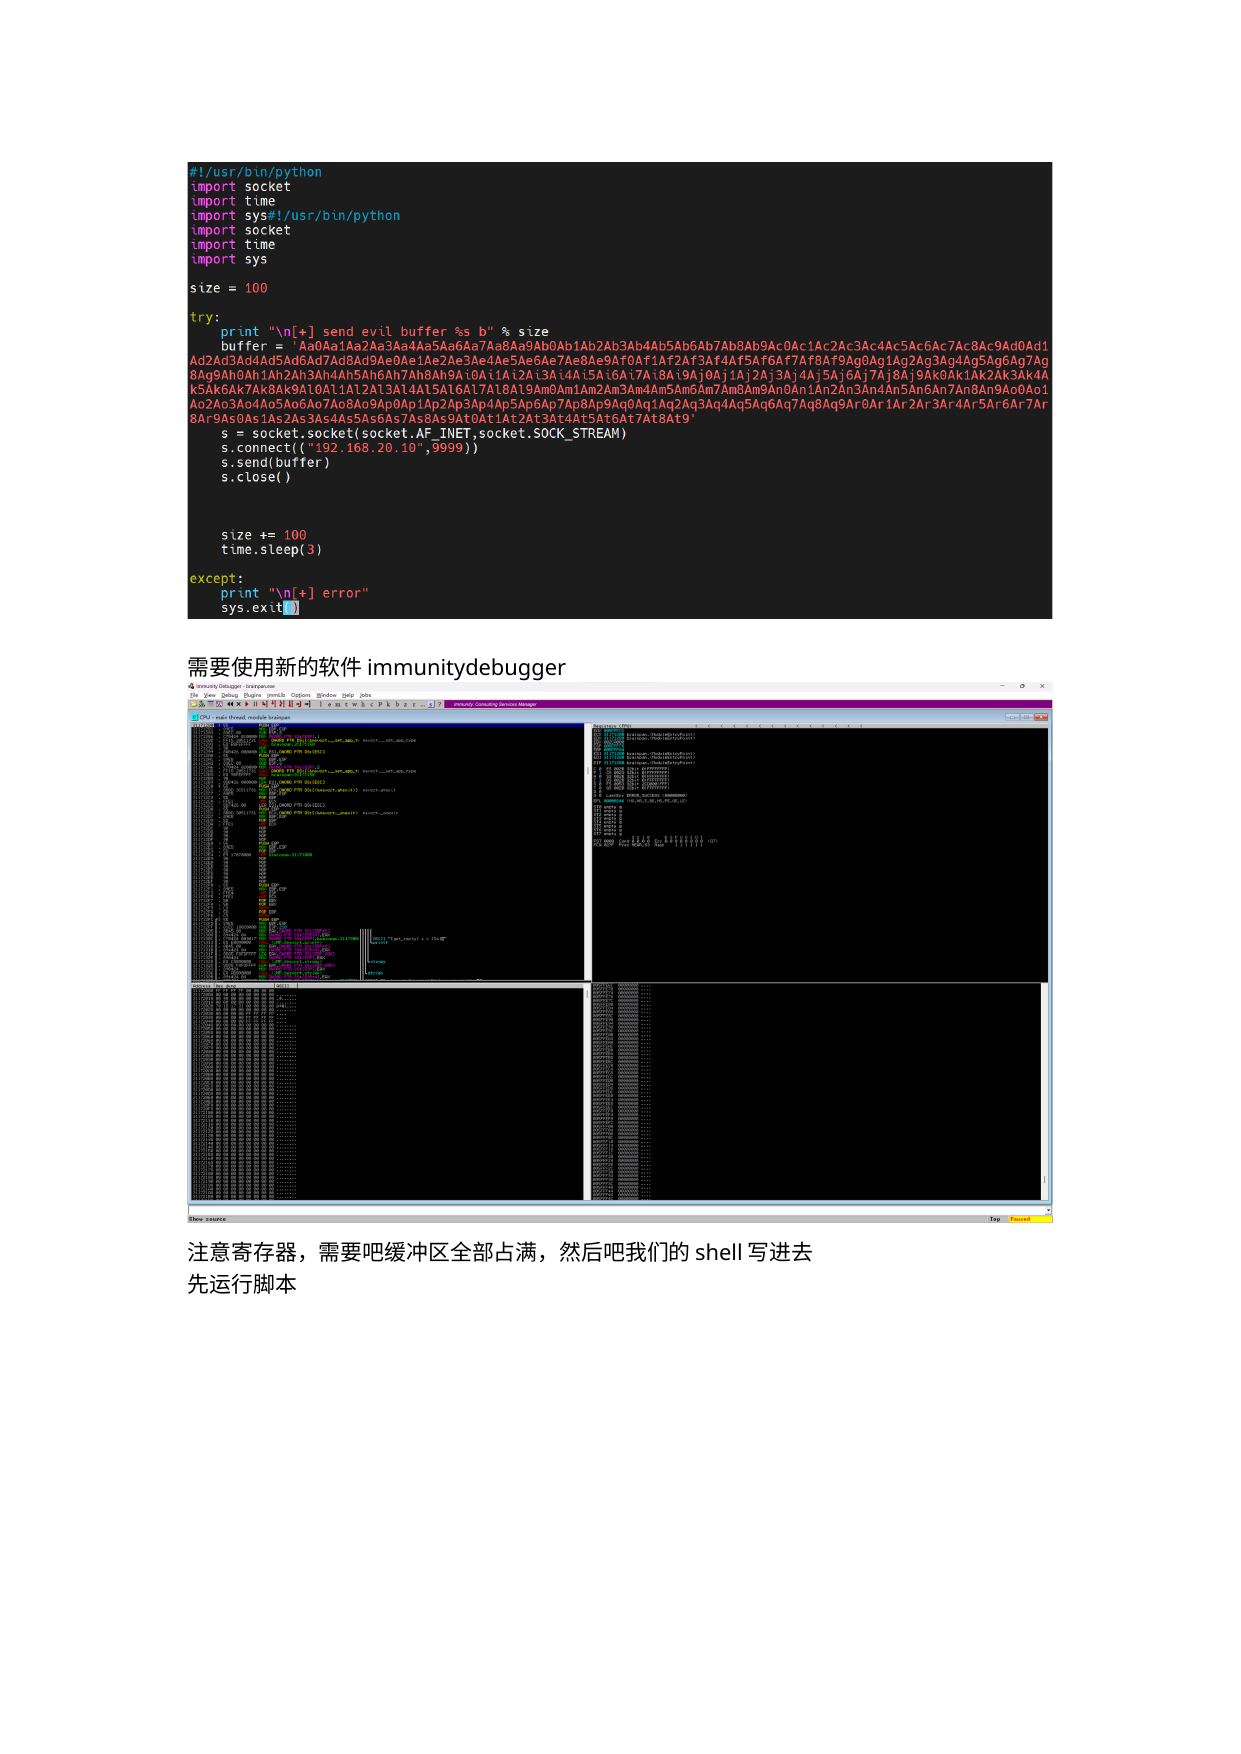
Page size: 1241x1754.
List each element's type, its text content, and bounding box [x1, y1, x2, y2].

picture [187, 682, 1053, 1223]
text 先运行脚本 [187, 1267, 1053, 1299]
picture [187, 162, 1053, 619]
text 注意寄存器，需要吧缓冲区全部占满，然后吧我们的shell写进去 [187, 1234, 1053, 1267]
text 需要使用新的软件immunitydebugger [187, 649, 1053, 682]
